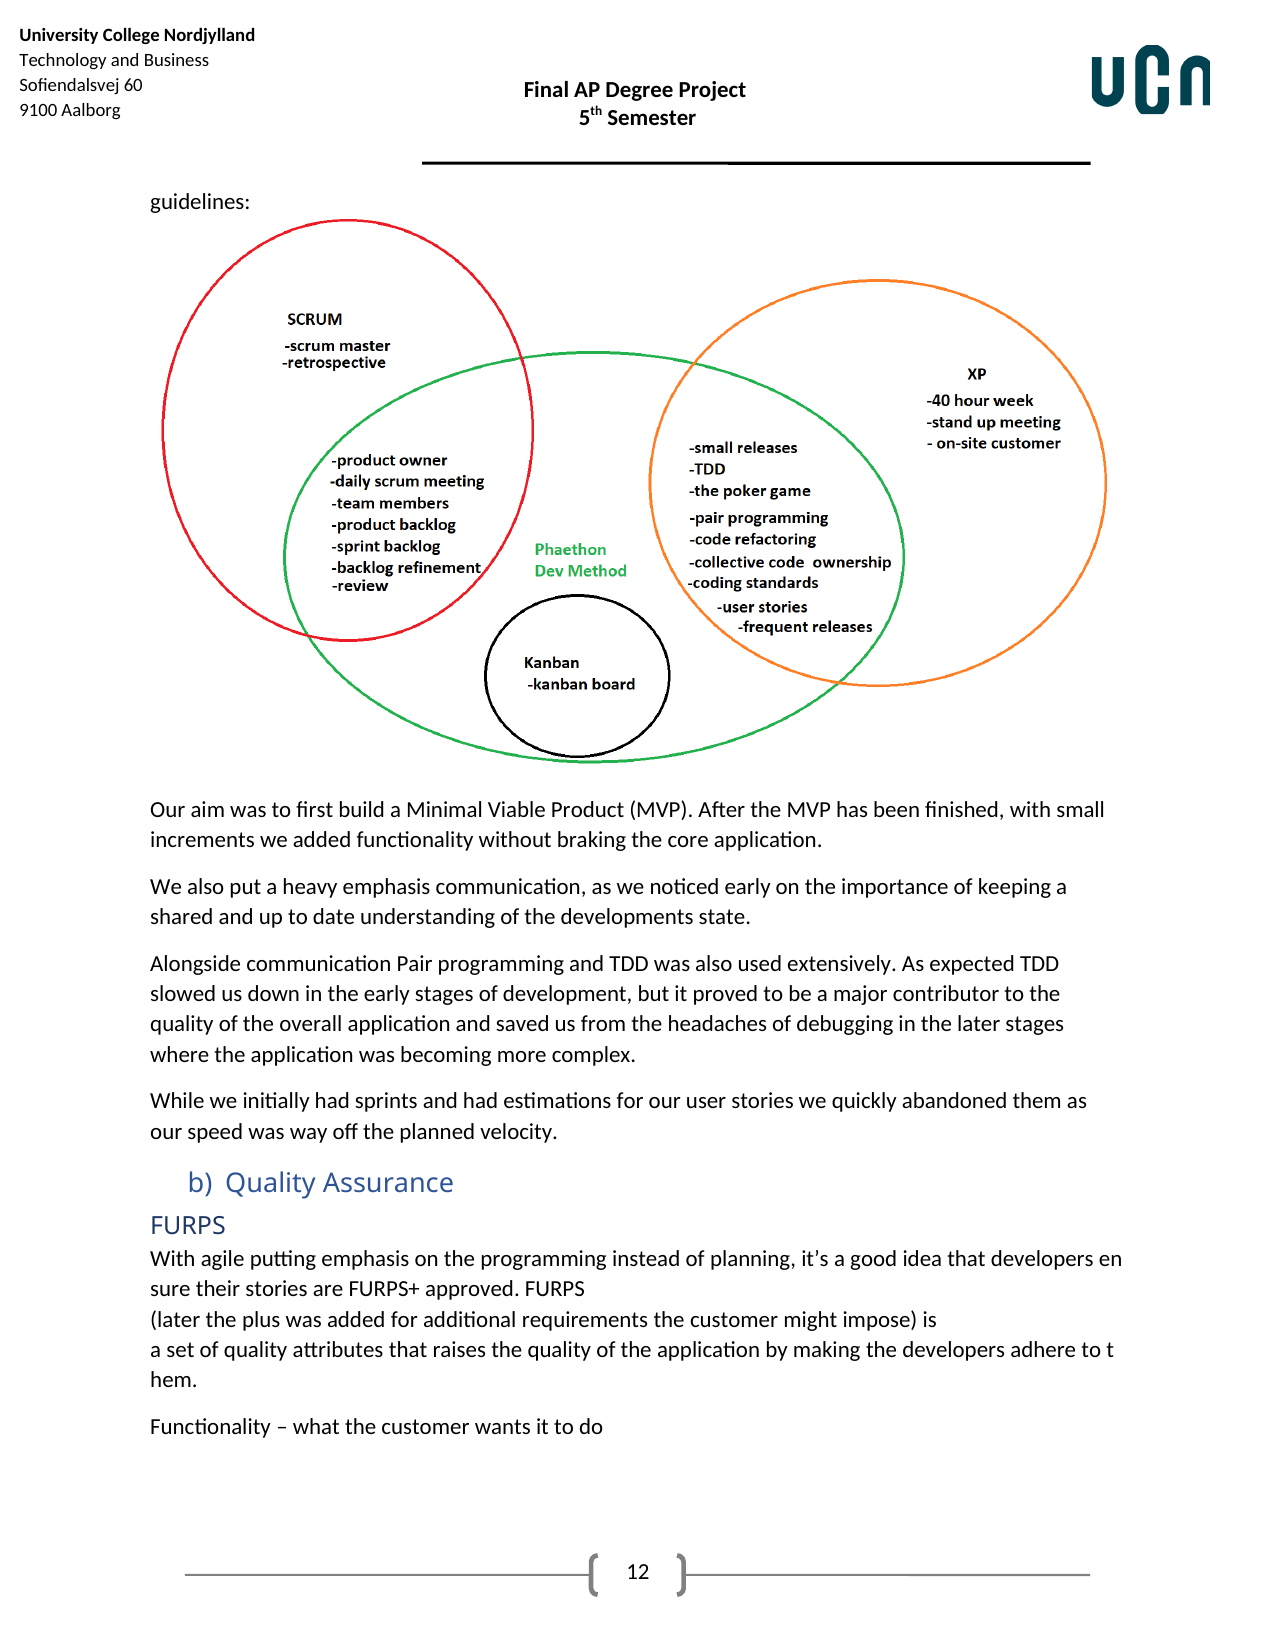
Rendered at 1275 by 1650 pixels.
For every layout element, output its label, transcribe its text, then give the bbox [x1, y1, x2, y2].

subtitle FURPS [150, 1208, 1125, 1242]
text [150, 187, 1125, 776]
text Alongside communication Pair programming and TDD was also used extensively. As expected TDD slowed us down in the early stages of development, but it proved to be a major contributor to the quality of the overall application and saved us from the headaches of debugging in the later stages where the application was becoming more complex. [150, 949, 1125, 1068]
text Our aim was to first build a Minimal Viable Product (MVP). After the MVP has been finished, with small increments we added functionality without braking the core application. [150, 795, 1125, 853]
text With agile putting emphasis on the programming instead of planning, it’s a good idea that developers ensure their stories are FURPS+ approved. FURPS (later the plus was added for additional requirements the customer might impose) is a set of quality attributes that raises the quality of the application by making the developers adhere to them. [150, 1244, 1125, 1393]
text We also put a heavy emphasis communication, as we noticed early on the importance of keeping a shared and up to date understanding of the developments state. [150, 872, 1125, 930]
text While we initially had sprints and had estimations for our user stories we quickly abandoned them as our speed was way off the planned velocity. [150, 1087, 1125, 1145]
subtitle Quality Assurance [187, 1164, 1125, 1201]
text Functionality – what the customer wants it to do [150, 1412, 1125, 1440]
picture [150, 217, 1123, 776]
picture [1091, 45, 1210, 114]
